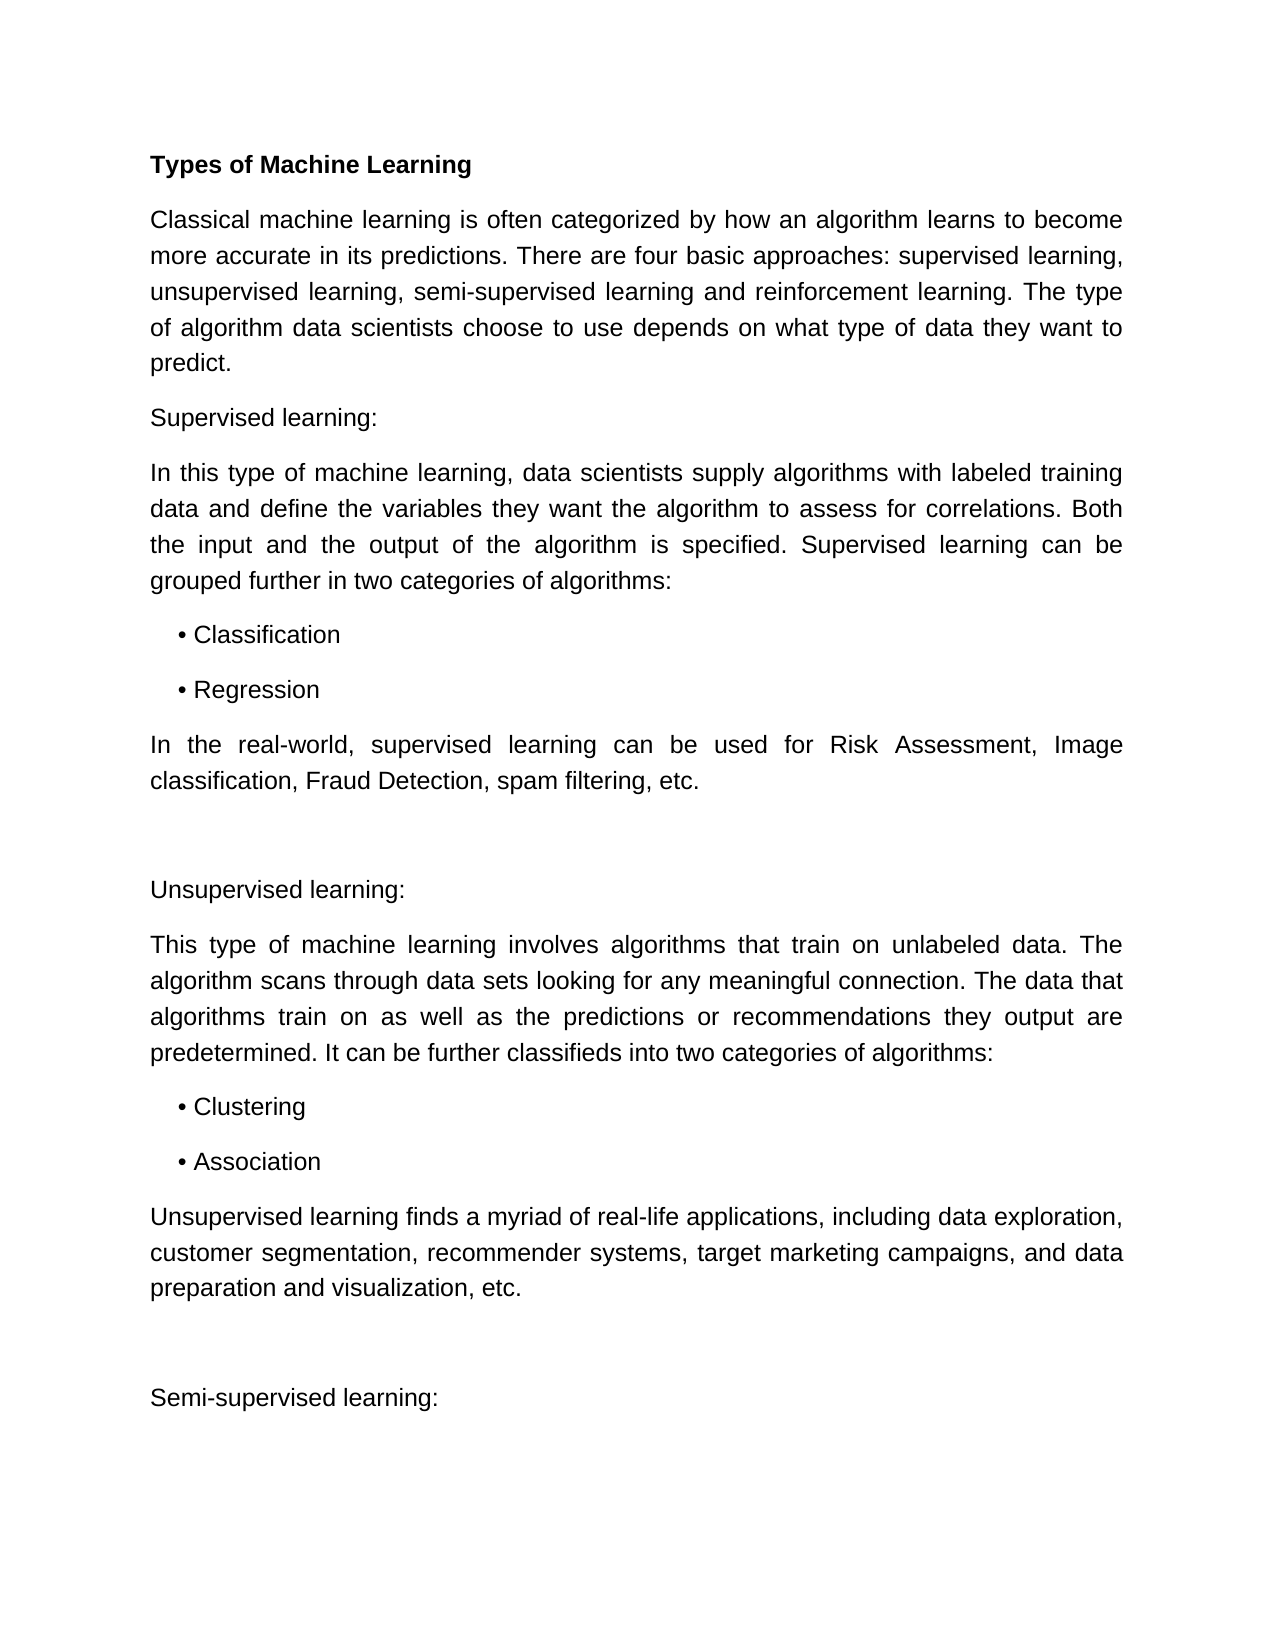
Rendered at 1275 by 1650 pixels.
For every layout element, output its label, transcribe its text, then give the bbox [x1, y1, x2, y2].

text Unsupervised learning: [150, 875, 1125, 904]
text • Regression [150, 675, 1125, 704]
text In the real-world, supervised learning can be used for Risk Assessment, Image classification, Fraud Detection, spam filtering, etc. [150, 730, 1125, 794]
text • Association [150, 1147, 1125, 1176]
text Semi-supervised learning: [150, 1383, 1125, 1412]
text This type of machine learning involves algorithms that train on unlabeled data. The algorithm scans through data sets looking for any meaningful connection. The data that algorithms train on as well as the predictions or recommendations they output are predetermined. It can be further classifieds into two categories of algorithms: [150, 930, 1125, 1066]
text • Clustering [150, 1092, 1125, 1121]
text Types of Machine Learning [150, 150, 1125, 179]
text Supervised learning: [150, 403, 1125, 432]
text Classical machine learning is often categorized by how an algorithm learns to become more accurate in its predictions. There are four basic approaches: supervised learning, unsupervised learning, semi-supervised learning and reinforcement learning. The type of algorithm data scientists choose to use depends on what type of data they want to predict. [150, 205, 1125, 377]
text In this type of machine learning, data scientists supply algorithms with labeled training data and define the variables they want the algorithm to assess for correlations. Both the input and the output of the algorithm is specified. Supervised learning can be grouped further in two categories of algorithms: [150, 458, 1125, 594]
text • Classification [150, 620, 1125, 649]
text Unsupervised learning finds a myriad of real-life applications, including data exploration, customer segmentation, recommender systems, target marketing campaigns, and data preparation and visualization, etc. [150, 1202, 1125, 1302]
